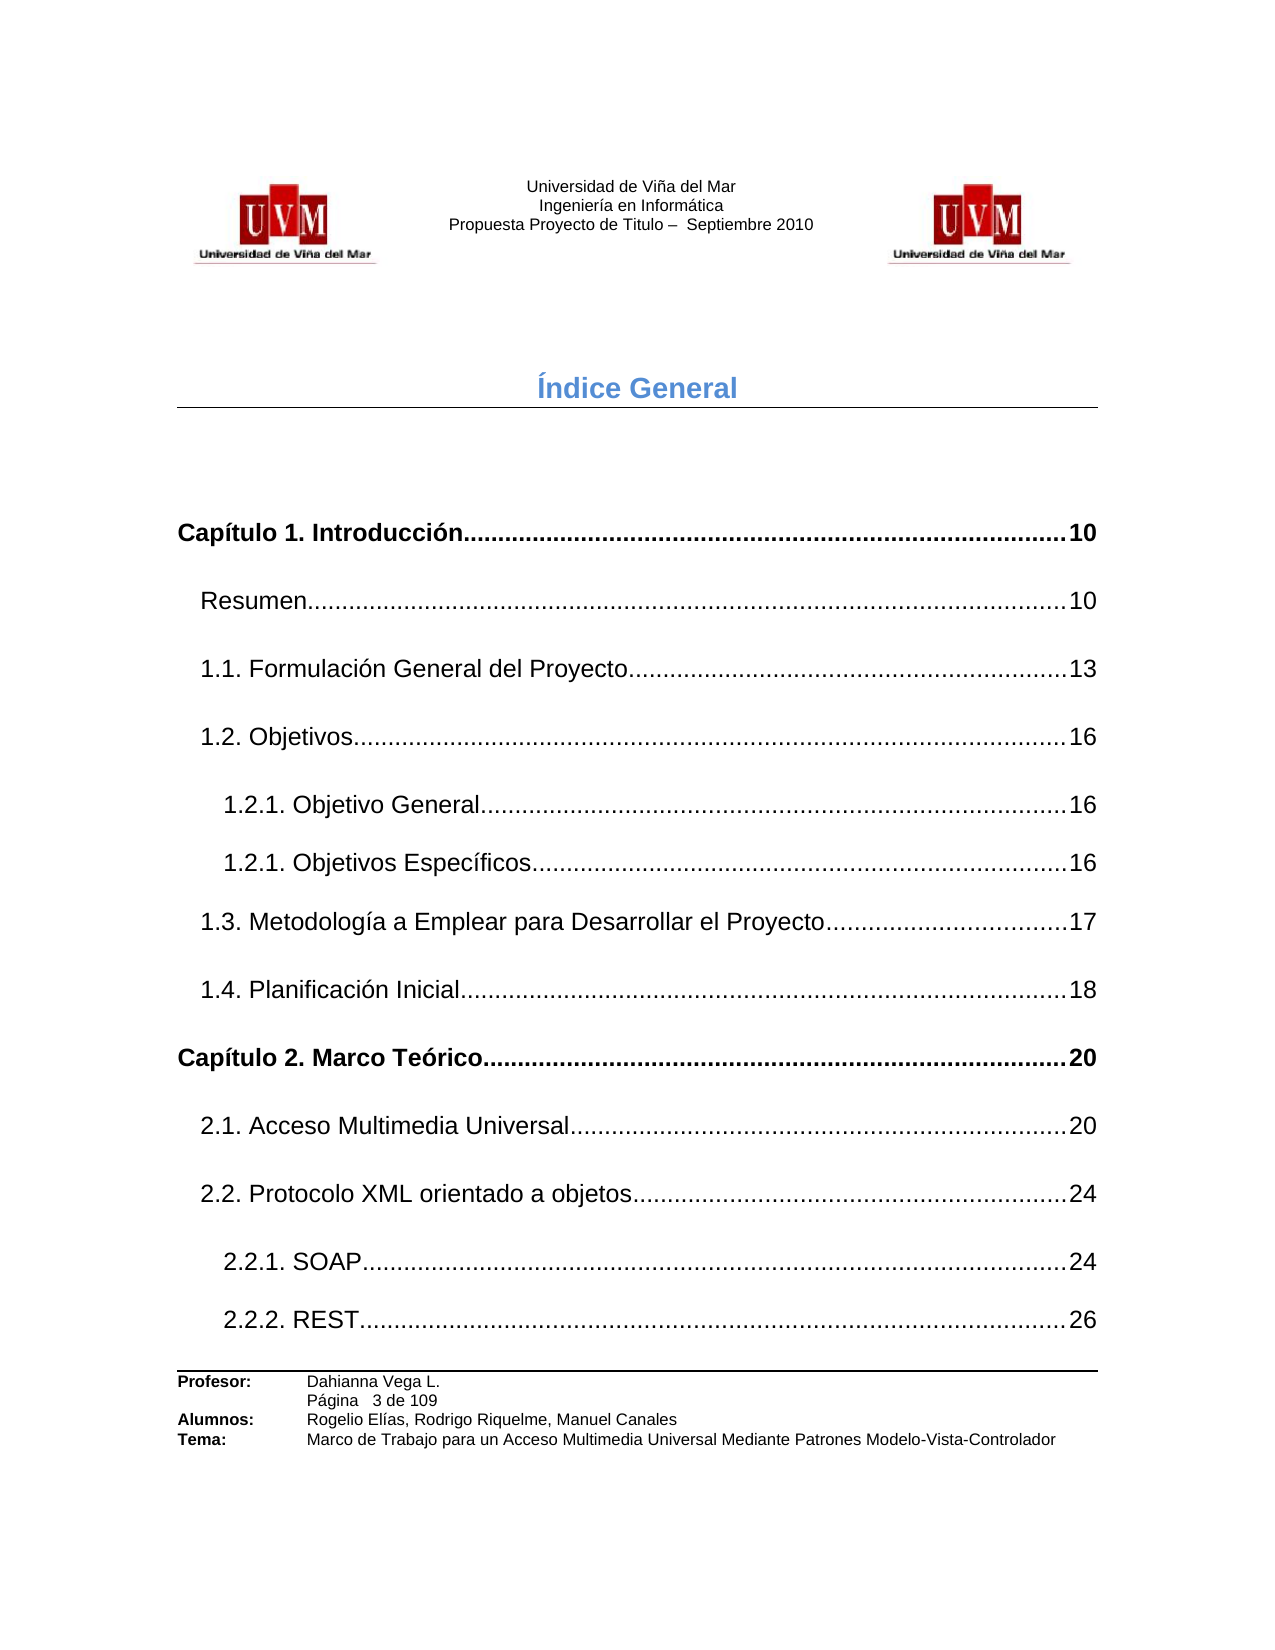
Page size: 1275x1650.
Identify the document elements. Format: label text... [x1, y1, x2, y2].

text 1.1. Formulación General del Proyecto 13 [200, 654, 1098, 683]
title Índice General [177, 371, 1098, 407]
text 2.2. Protocolo XML orientado a objetos 24 [200, 1179, 1098, 1208]
text 2.2.1. SOAP 24 [223, 1247, 1098, 1276]
text 1.2.1. Objetivo General 16 [223, 790, 1098, 819]
text Capítulo 1. Introducción 10 [177, 518, 1098, 547]
picture [871, 176, 1084, 267]
text 2.2.2. REST 26 [223, 1305, 1098, 1334]
text 1.4. Planificación Inicial 18 [200, 974, 1098, 1003]
text 1.2. Objetivos 16 [200, 722, 1098, 751]
text 2.1. Acceso Multimedia Universal 20 [200, 1111, 1098, 1139]
text 1.3. Metodología a Emplear para Desarrollar el Proyecto 17 [200, 906, 1098, 935]
text Capítulo 2. Marco Teórico 20 [177, 1043, 1098, 1071]
picture [177, 176, 390, 267]
text Resumen 10 [200, 586, 1098, 615]
text 1.2.1. Objetivos Específicos 16 [223, 848, 1098, 877]
